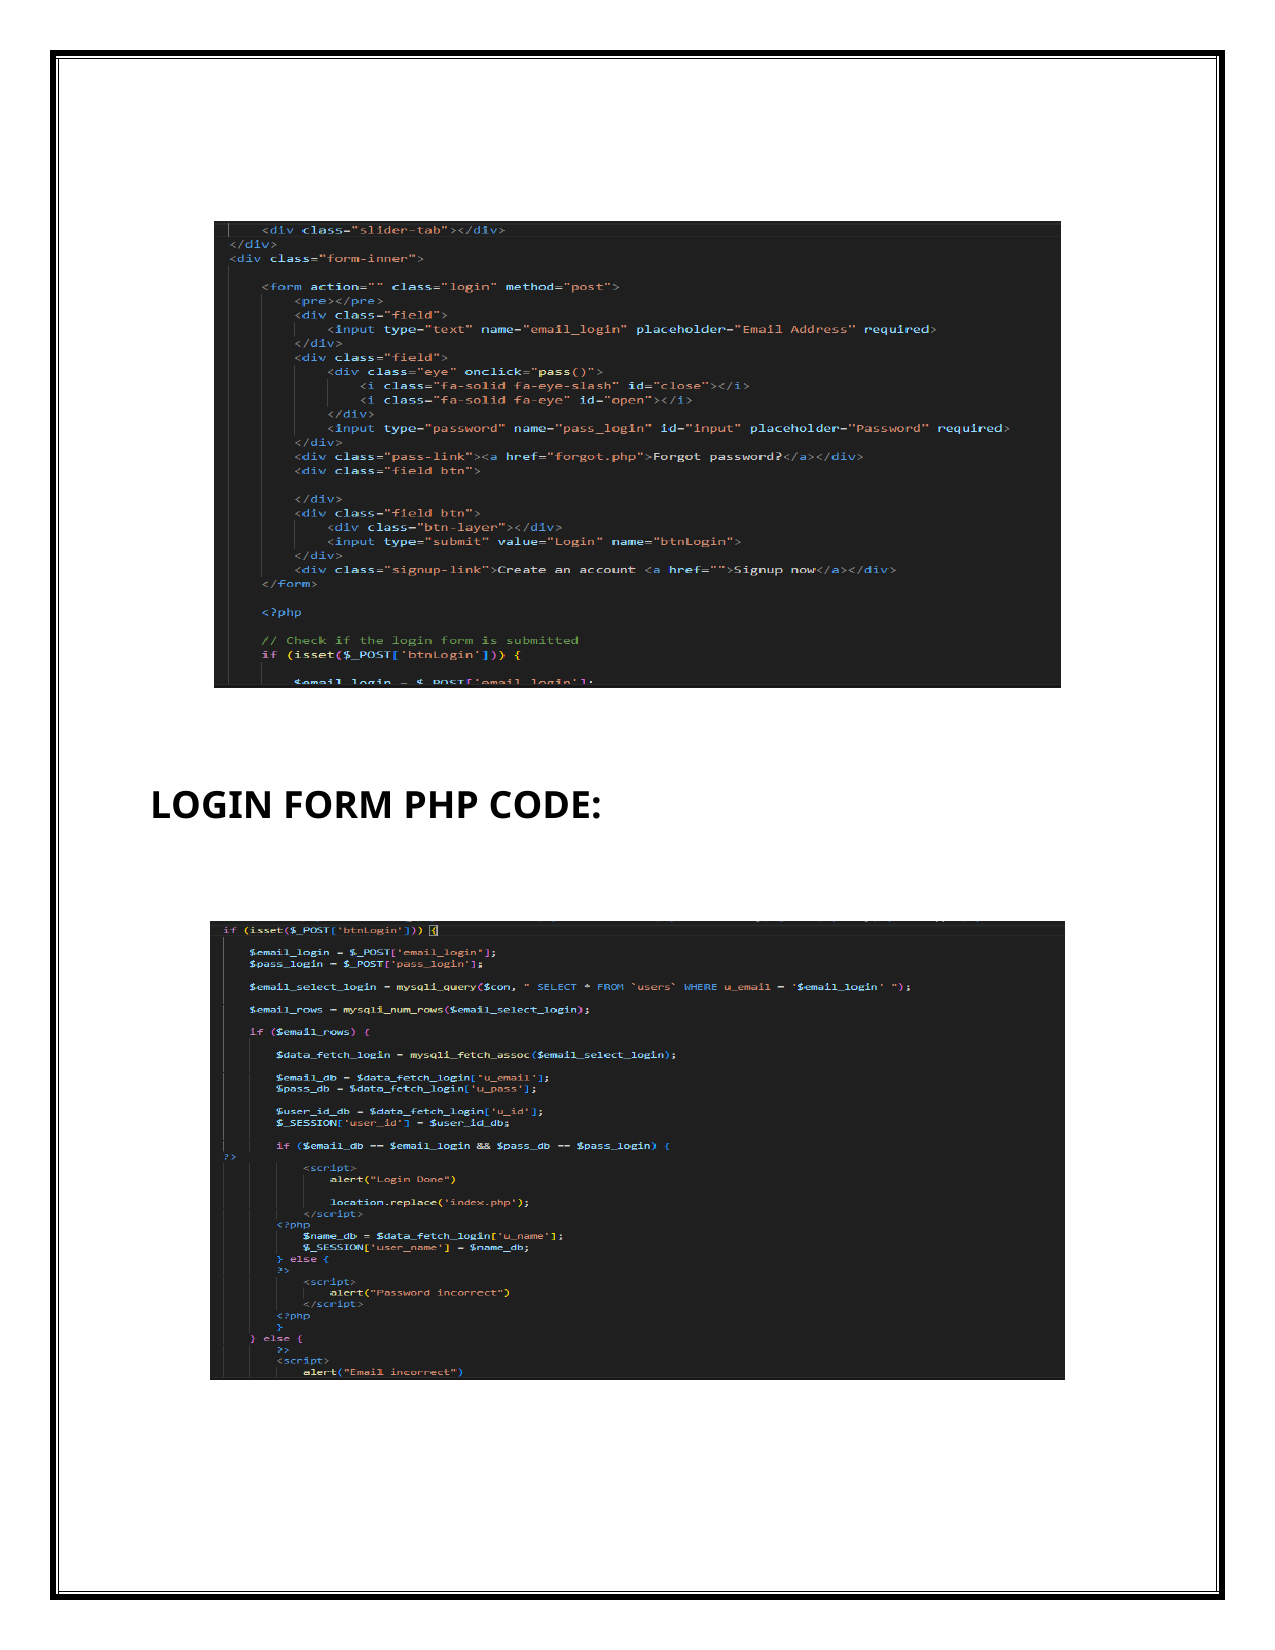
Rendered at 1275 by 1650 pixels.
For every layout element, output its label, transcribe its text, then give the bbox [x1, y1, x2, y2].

picture [214, 221, 1061, 688]
text LOGIN FORM PHP CODE: [150, 778, 1125, 829]
picture [210, 921, 1065, 1380]
